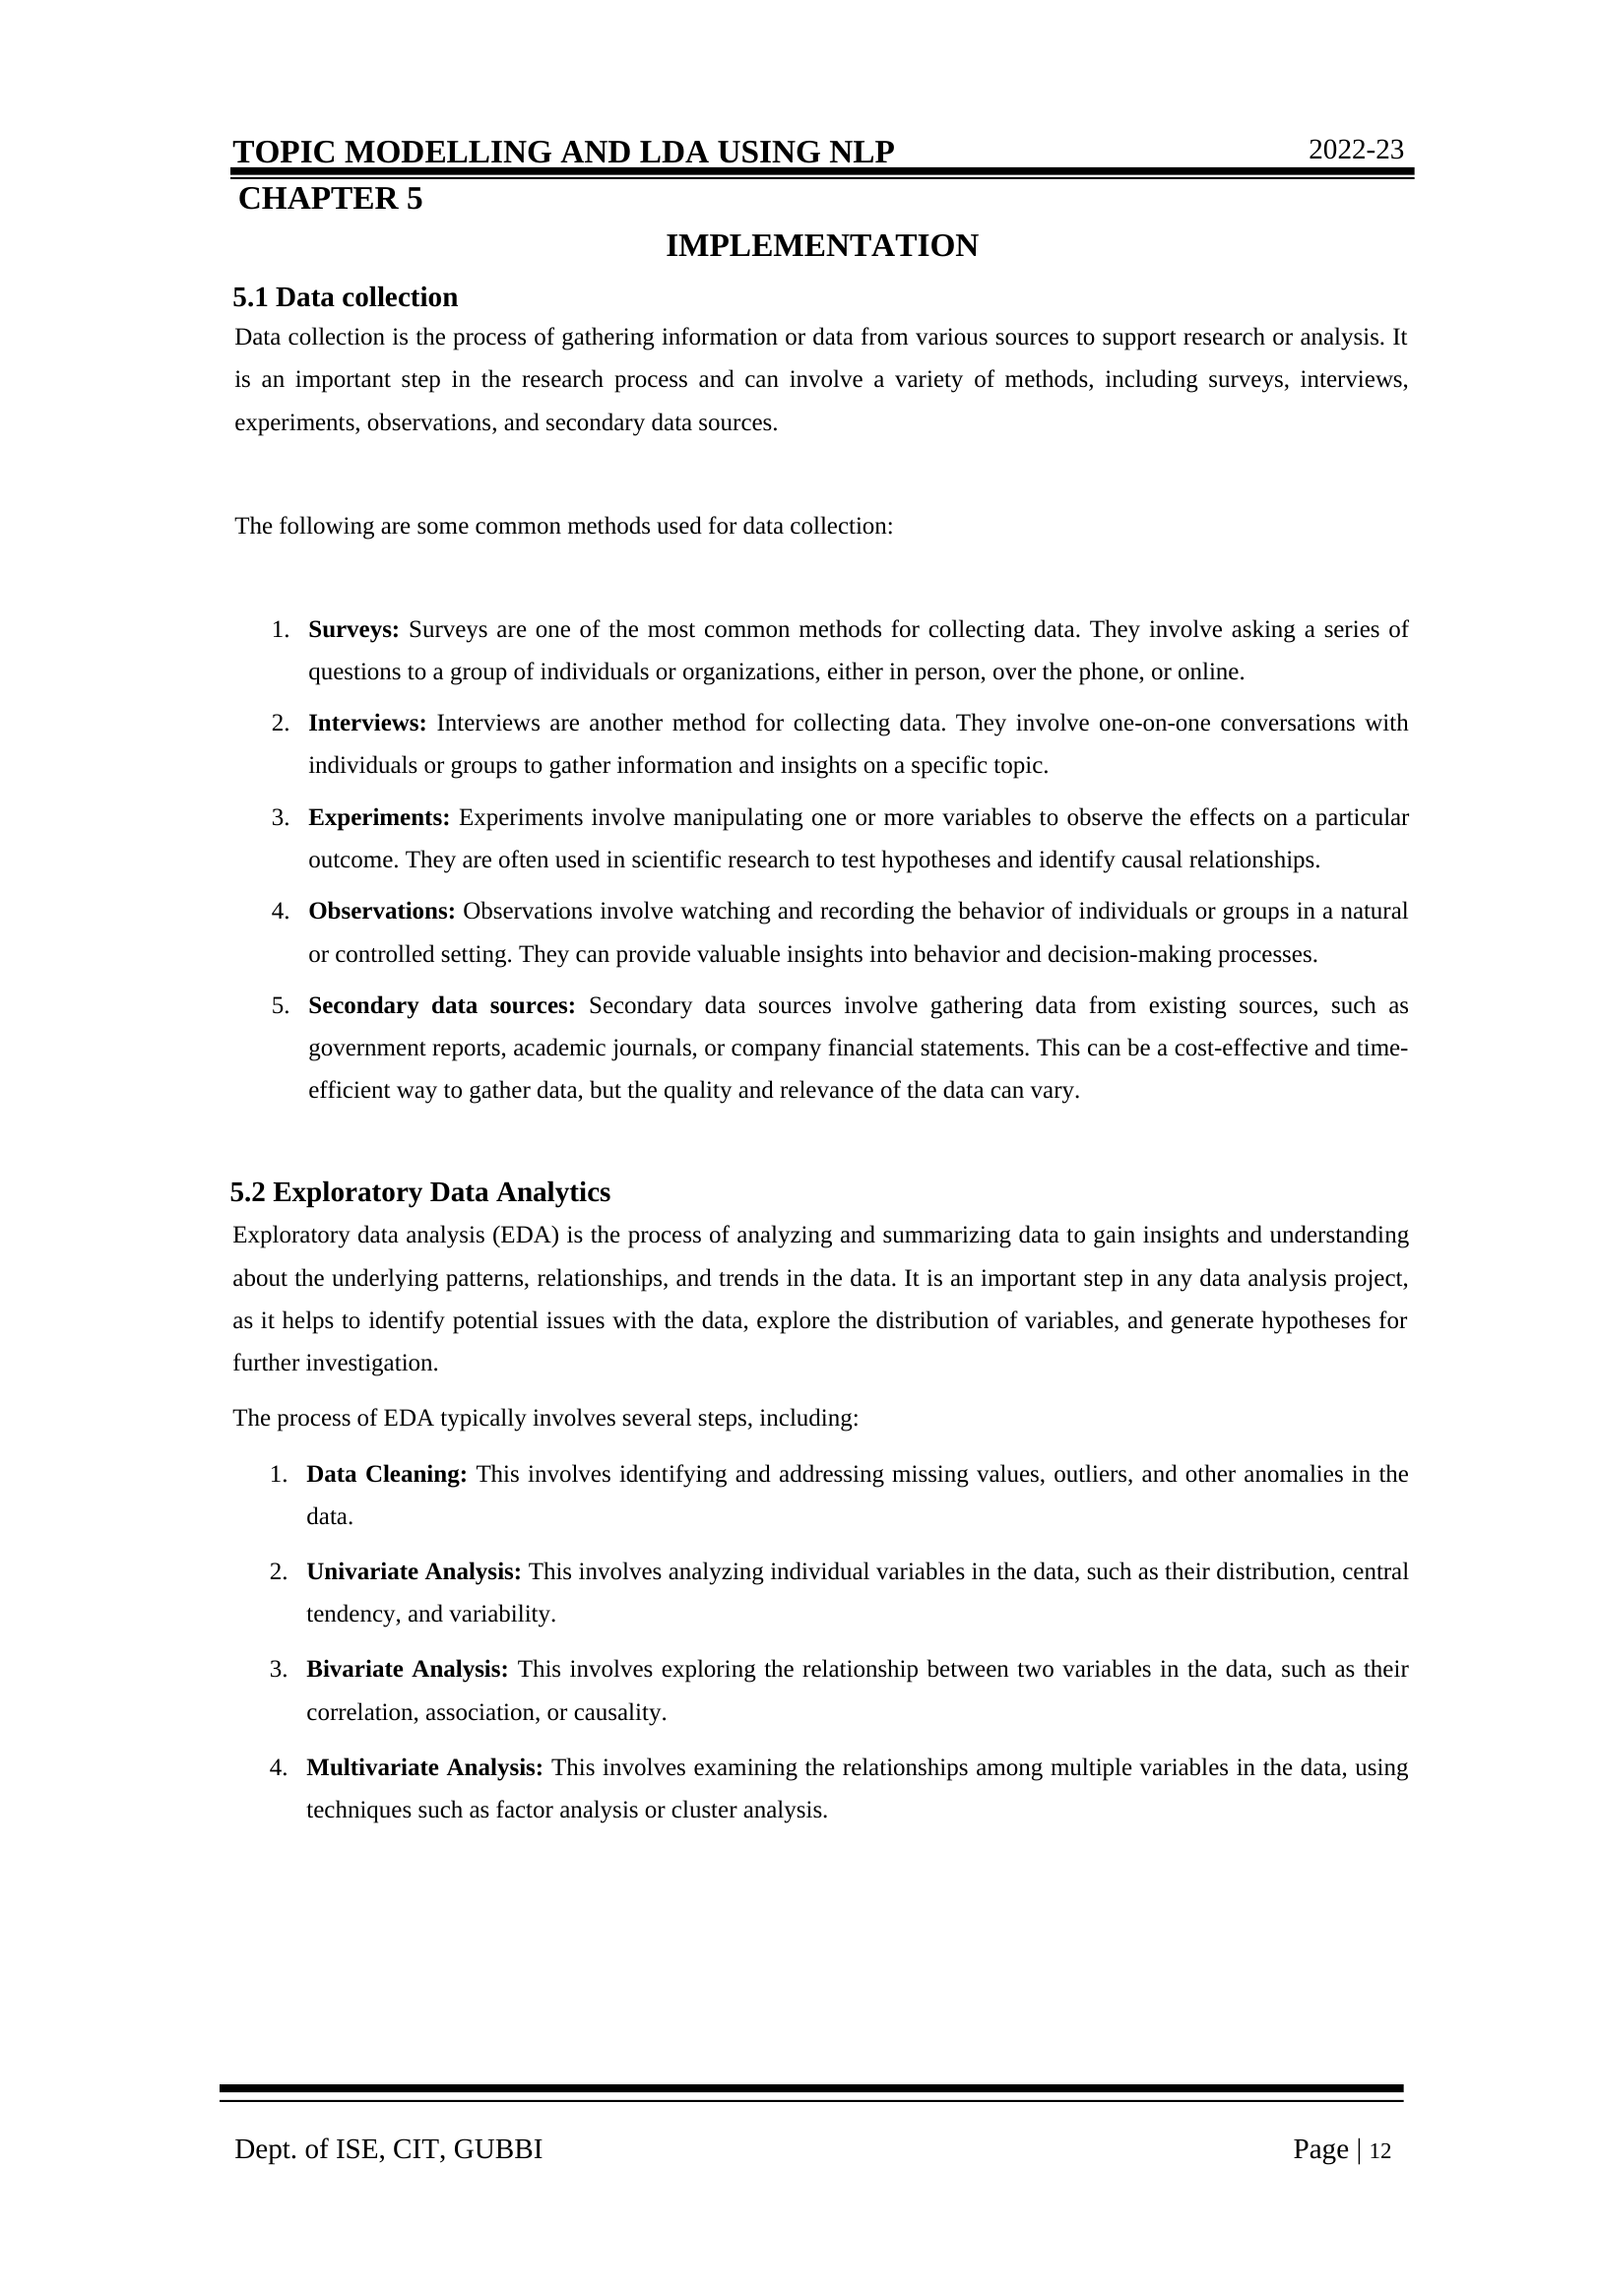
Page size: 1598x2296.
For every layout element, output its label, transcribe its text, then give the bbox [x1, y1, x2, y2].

subtitle Interviews: Interviews are another method for collecting data. They involve one-on-one conversations with individuals or groups to gather information and insights on a specific topic. [272, 708, 1410, 779]
subtitle Data collection is the process of gathering information or data from various sources to support research or analysis. It is an important step in the research process and can involve a variety of methods, including surveys, interviews, experiments, observations, and secondary data sources. [234, 322, 1410, 435]
subtitle The following are some common methods used for data collection: [234, 511, 1410, 539]
subtitle Secondary data sources: Secondary data sources involve gathering data from existing sources, such as government reports, academic journals, or company financial statements. This can be a cost-effective and time-efficient way to gather data, but the quality and relevance of the data can vary. [272, 990, 1410, 1104]
subtitle Observations: Observations involve watching and recording the behavior of individuals or groups in a natural or controlled setting. They can provide valuable insights into behavior and decision-making processes. [272, 897, 1410, 967]
text The process of EDA typically involves several steps, including: [232, 1403, 1410, 1432]
text 5.1 Data collection [232, 280, 1598, 313]
list Bivariate Analysis: This involves exploring the relationship between two variables in the data, such as their correlation, association, or causality. [270, 1655, 1410, 1725]
subtitle Experiments: Experiments involve manipulating one or more variables to observe the effects on a particular outcome. They are often used in scientific research to test hypotheses and identify causal relationships. [272, 802, 1410, 873]
subtitle IMPLEMENTATION [234, 225, 1410, 263]
text Exploratory data analysis (EDA) is the process of analyzing and summarizing data to gain insights and understanding about the underlying patterns, relationships, and trends in the data. It is an important step in any data analysis project, as it helps to identify potential issues with the data, explore the distribution of variables, and generate hypotheses for further investigation. [232, 1220, 1410, 1376]
list Multivariate Analysis: This involves examining the relationships among multiple variables in the data, using techniques such as factor analysis or cluster analysis. [270, 1753, 1410, 1823]
subtitle Surveys: Surveys are one of the most common methods for collecting data. They involve asking a series of questions to a group of individuals or organizations, either in person, over the phone, or online. [272, 614, 1410, 685]
list Data Cleaning: This involves identifying and addressing missing values, outliers, and other anomalies in the data. [270, 1459, 1410, 1529]
text CHAPTER 5 [0, 178, 1598, 216]
text 5.2 Exploratory Data Analytics [0, 1175, 1598, 1207]
list Univariate Analysis: This involves analyzing individual variables in the data, such as their distribution, central tendency, and variability. [270, 1557, 1410, 1627]
